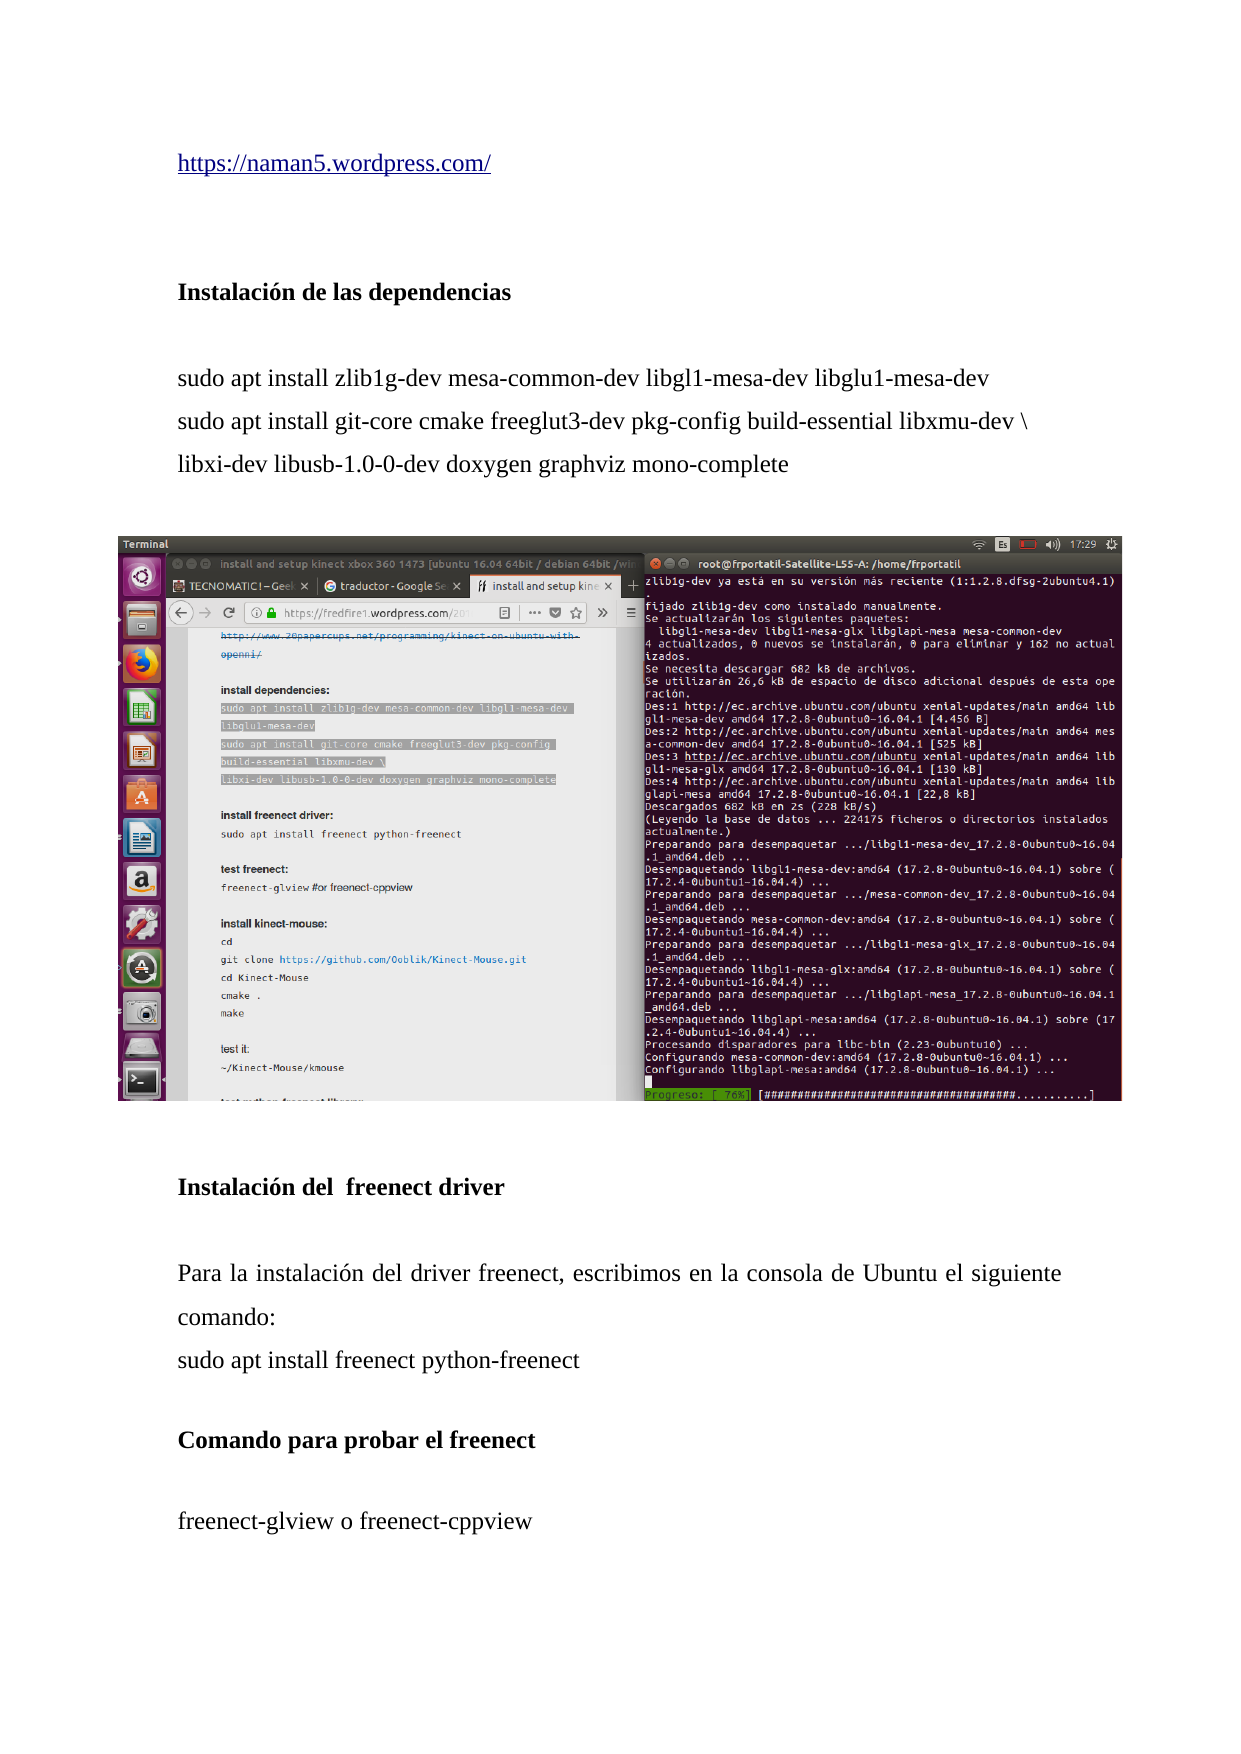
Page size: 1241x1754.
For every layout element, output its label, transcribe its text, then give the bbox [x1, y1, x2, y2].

text sudo apt install zlib1g-dev mesa-common-dev libgl1-mesa-dev libglu1-mesa-dev sudo apt install git-core cmake freeglut3-dev pkg-config build-essential libxmu-dev \ libxi-dev libusb-1.0-0-dev doxygen graphviz mono-complete [177, 363, 1063, 478]
picture [118, 536, 1123, 1101]
text sudo apt install freenect python-freenect [177, 1345, 1063, 1373]
text Para la instalación del driver freenect, escribimos en la consola de Ubuntu el siguiente comando: [177, 1258, 1063, 1330]
text https://naman5.wordpress.com/ [177, 148, 1063, 176]
text Comando para probar el freenect [177, 1425, 1063, 1454]
text Instalación de las dependencias [177, 277, 1063, 306]
text Instalación del freenect driver [177, 1172, 1063, 1201]
text freenect-glview o freenect-cppview [177, 1506, 1063, 1535]
